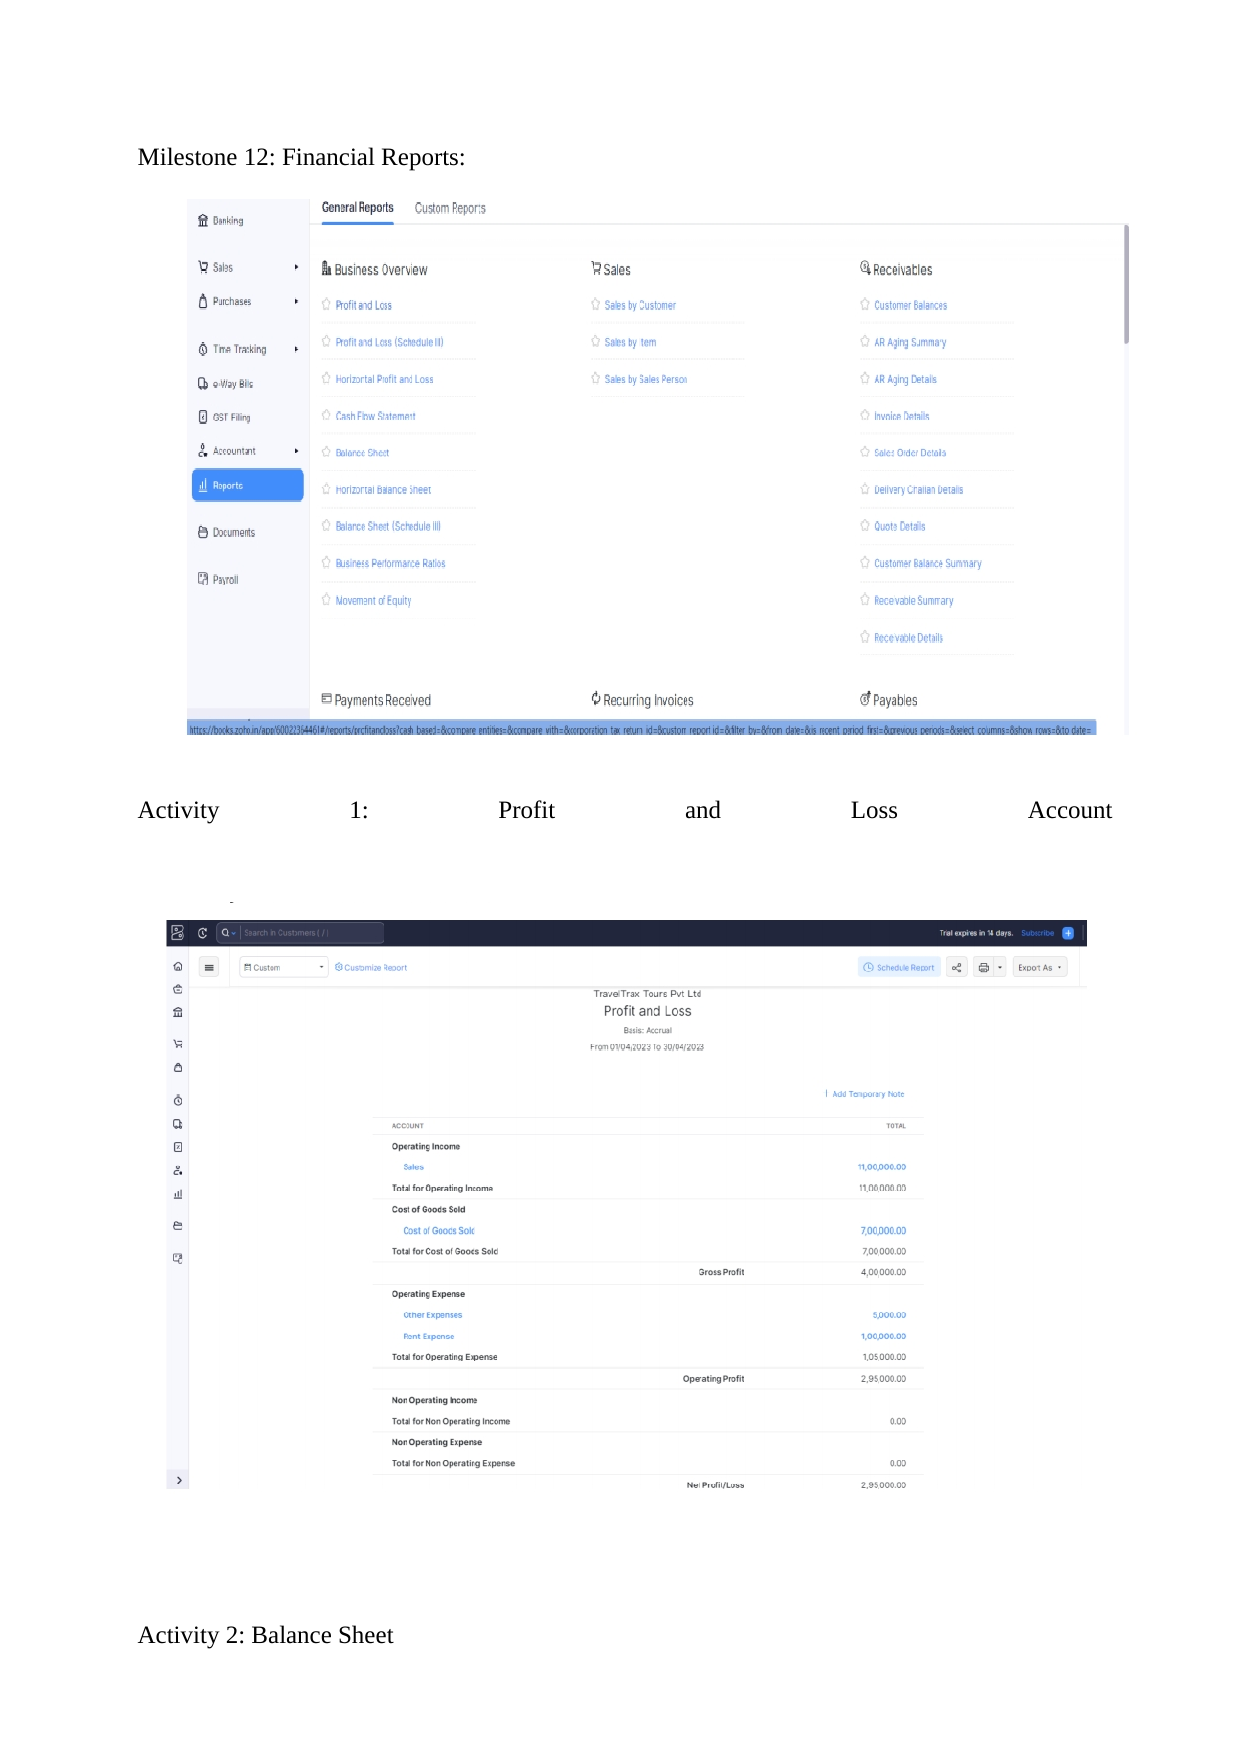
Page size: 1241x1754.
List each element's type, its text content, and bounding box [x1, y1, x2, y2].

picture [137, 199, 1179, 738]
text Activity 1: Profit and Loss Account [137, 795, 1113, 850]
picture [137, 902, 1135, 1621]
text Milestone 12: Financial Reports: [137, 142, 1113, 170]
text Activity 2: Balance Sheet [137, 1621, 1113, 1649]
